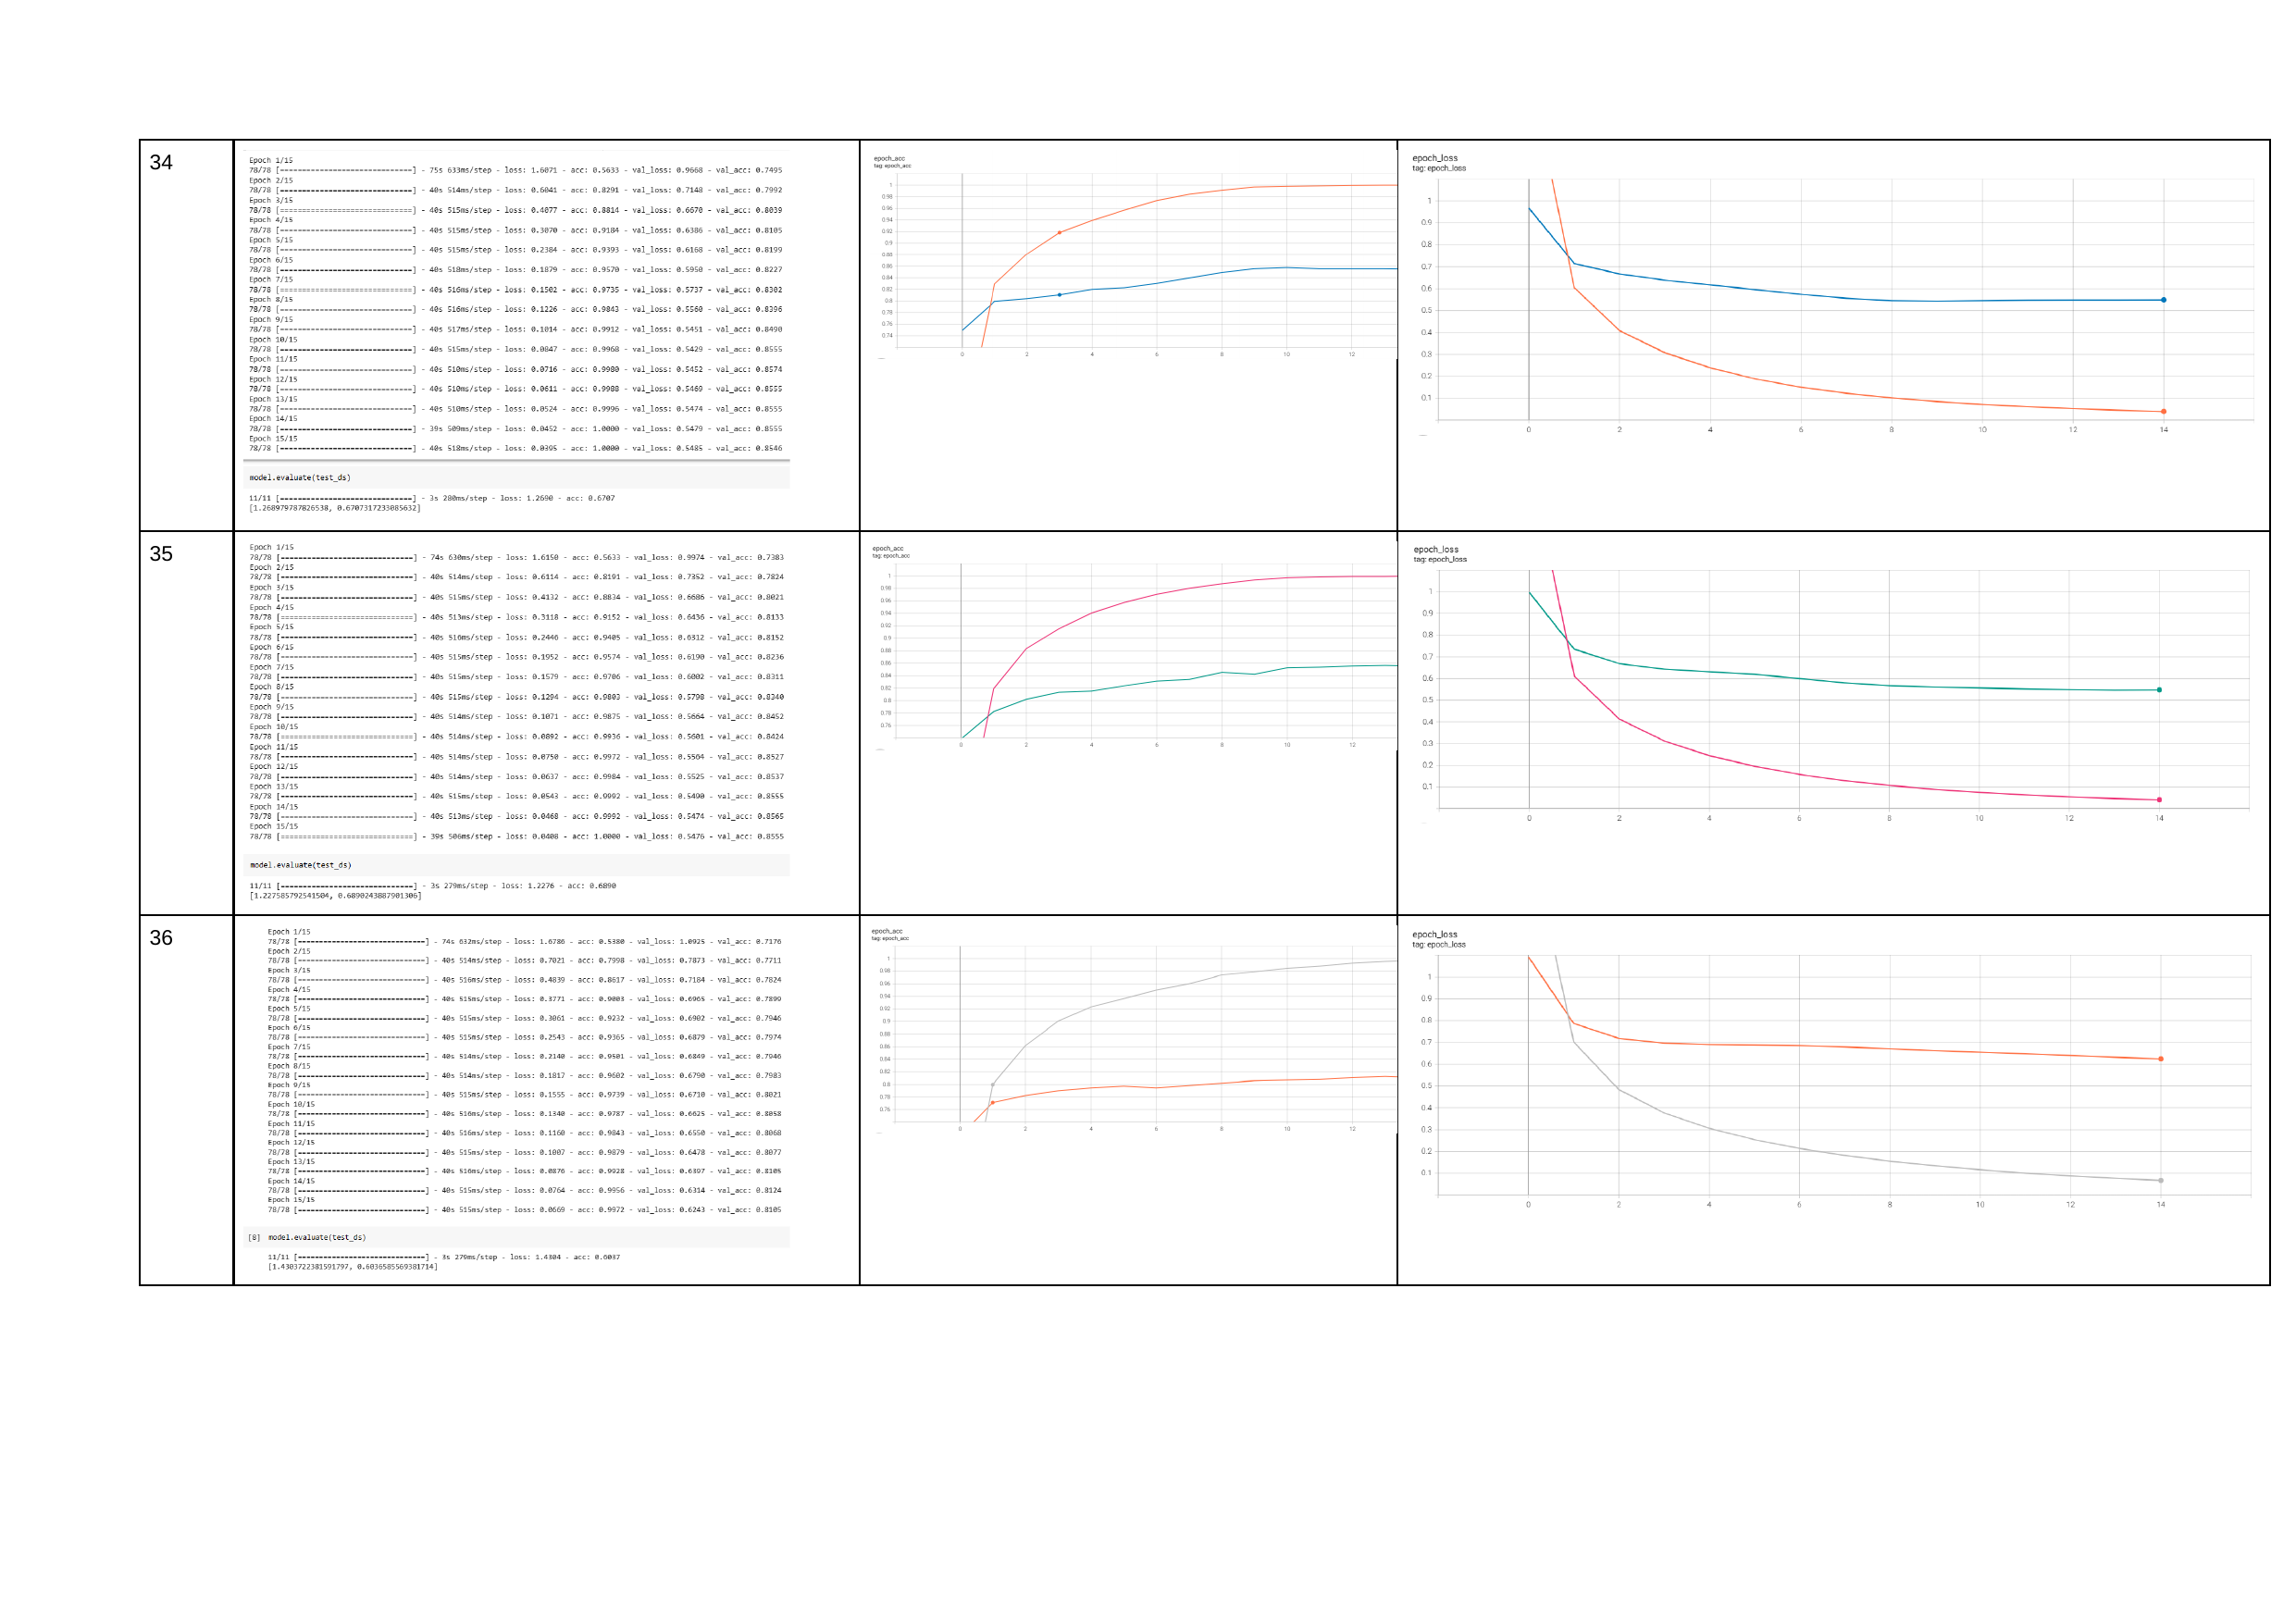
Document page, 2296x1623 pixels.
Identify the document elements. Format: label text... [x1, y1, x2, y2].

picture [242, 150, 790, 521]
table_cell [861, 532, 1396, 913]
picture [1407, 925, 2260, 1209]
table_cell 35 [141, 532, 232, 913]
picture [869, 150, 1398, 359]
table_cell [235, 141, 859, 530]
picture [869, 925, 1398, 1134]
picture [242, 925, 790, 1274]
table_cell [235, 916, 859, 1283]
table_cell [861, 141, 1396, 530]
table_cell [861, 916, 1396, 1283]
picture [242, 541, 790, 904]
picture [1407, 150, 2260, 436]
table_cell 34 [141, 141, 232, 530]
picture [869, 541, 1398, 750]
table_cell [235, 532, 859, 913]
table_cell 36 [141, 916, 232, 1283]
picture [1407, 541, 2260, 824]
table_cell [1398, 532, 2269, 913]
table_cell [1398, 916, 2269, 1283]
table_cell [1398, 141, 2269, 530]
